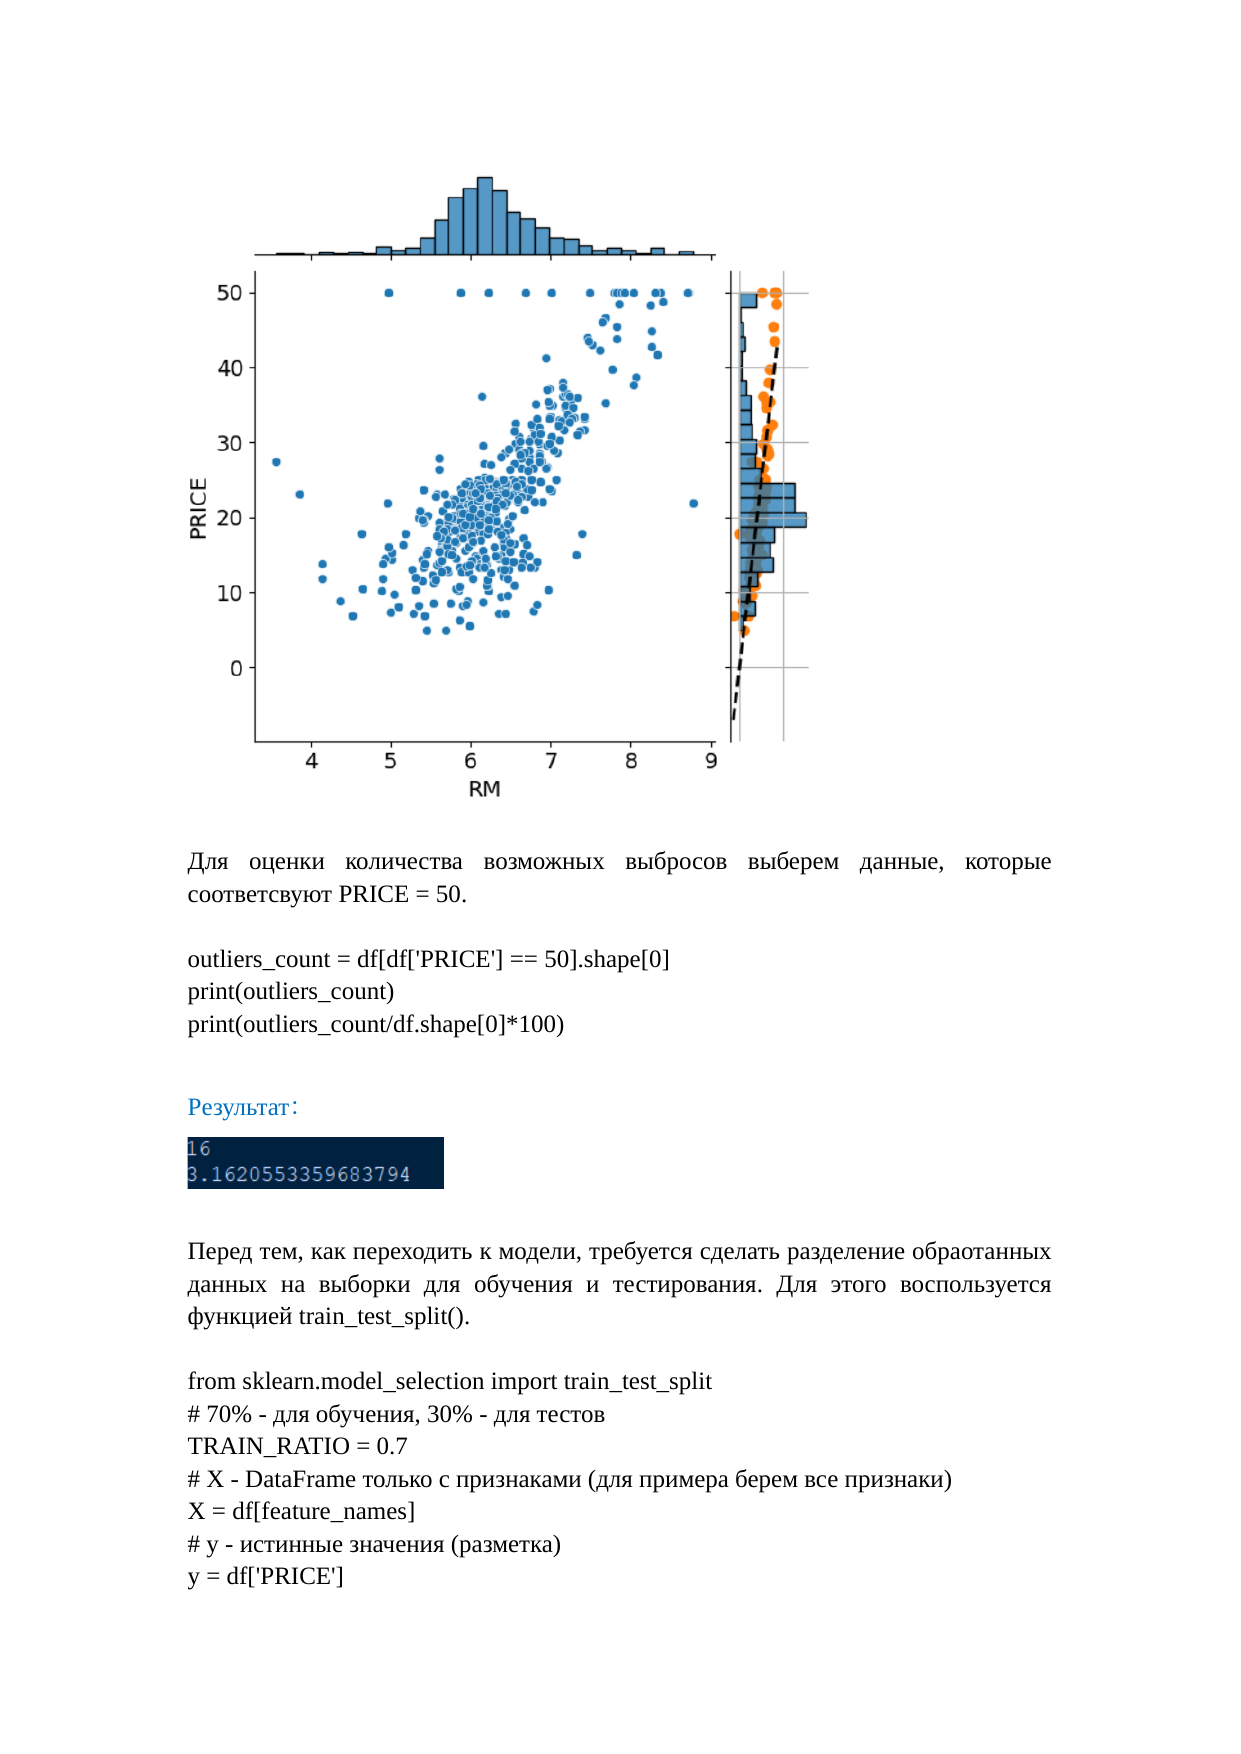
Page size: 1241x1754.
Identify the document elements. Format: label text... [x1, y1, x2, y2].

text X = df[feature_names] [187, 1494, 1053, 1527]
text print(outliers_count/df.shape[0]*100) [187, 1007, 1053, 1039]
text Результат： [187, 1072, 1053, 1137]
text print(outliers_count) [187, 974, 1053, 1007]
text # 70% - для обучения, 30% - для тестов [187, 1397, 1053, 1429]
text # X - DataFrame только с признаками (для примера берем все признаки) [187, 1462, 1053, 1494]
text # y - истинные значения (разметка) [187, 1527, 1053, 1559]
picture [187, 1137, 444, 1189]
text outliers_count = df[df['PRICE'] == 50].shape[0] [187, 942, 1053, 974]
text Перед тем, как переходить к модели, требуется сделать разделение обраотанных данных на выборки для обучения и тестирования. Для этого воспользуется функцией train_test_split(). [187, 1297, 1053, 1332]
picture [187, 162, 815, 802]
text Для оценки количества возможных выбросов выберем данные, которые соответсвуют PRICE = 50. [187, 874, 1053, 909]
text y = df['PRICE'] [187, 1559, 1053, 1592]
text TRAIN_RATIO = 0.7 [187, 1429, 1053, 1462]
text Перед тем, как переходить к модели, требуется сделать разделение обраотанных данных на выборки для обучения и тестирования. Для этого воспользуется функцией train_test_split(). [187, 1234, 1053, 1291]
text from sklearn.model_selection import train_test_split [187, 1364, 1053, 1397]
